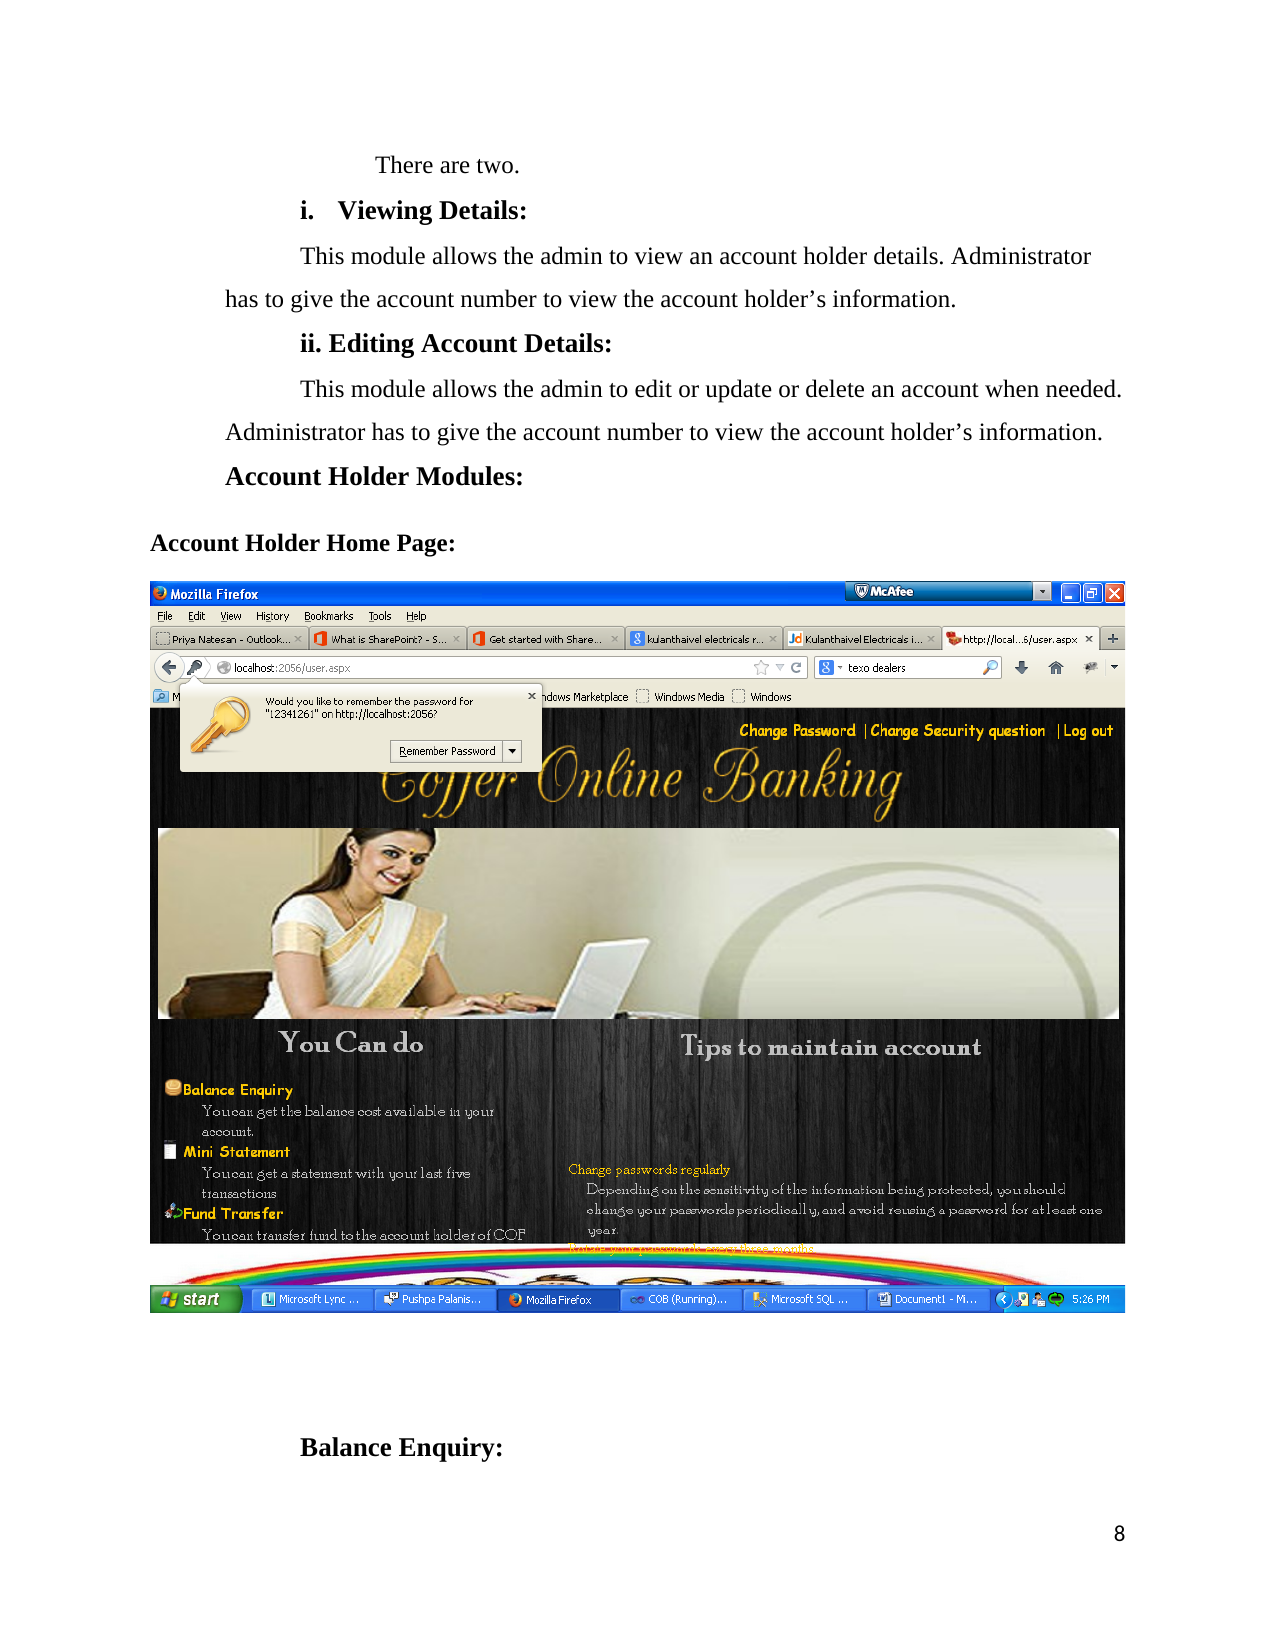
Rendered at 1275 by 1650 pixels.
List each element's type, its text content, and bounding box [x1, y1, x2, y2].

list ii. Editing Account Details: [225, 327, 1125, 358]
list Account Holder Modules: [225, 460, 1125, 491]
list Viewing Details: [300, 194, 1125, 225]
list This module allows the admin to edit or update or delete an account when needed. Administrator has to give the account number to view the account holder’s information. [225, 374, 1125, 446]
text Account Holder Home Page: [150, 528, 1125, 556]
list There are two. [225, 150, 1125, 179]
picture [150, 581, 1125, 1313]
list Balance Enquiry: [225, 1431, 1125, 1462]
list This module allows the admin to view an account holder details. Administrator has to give the account number to view the account holder’s information. [225, 241, 1125, 313]
